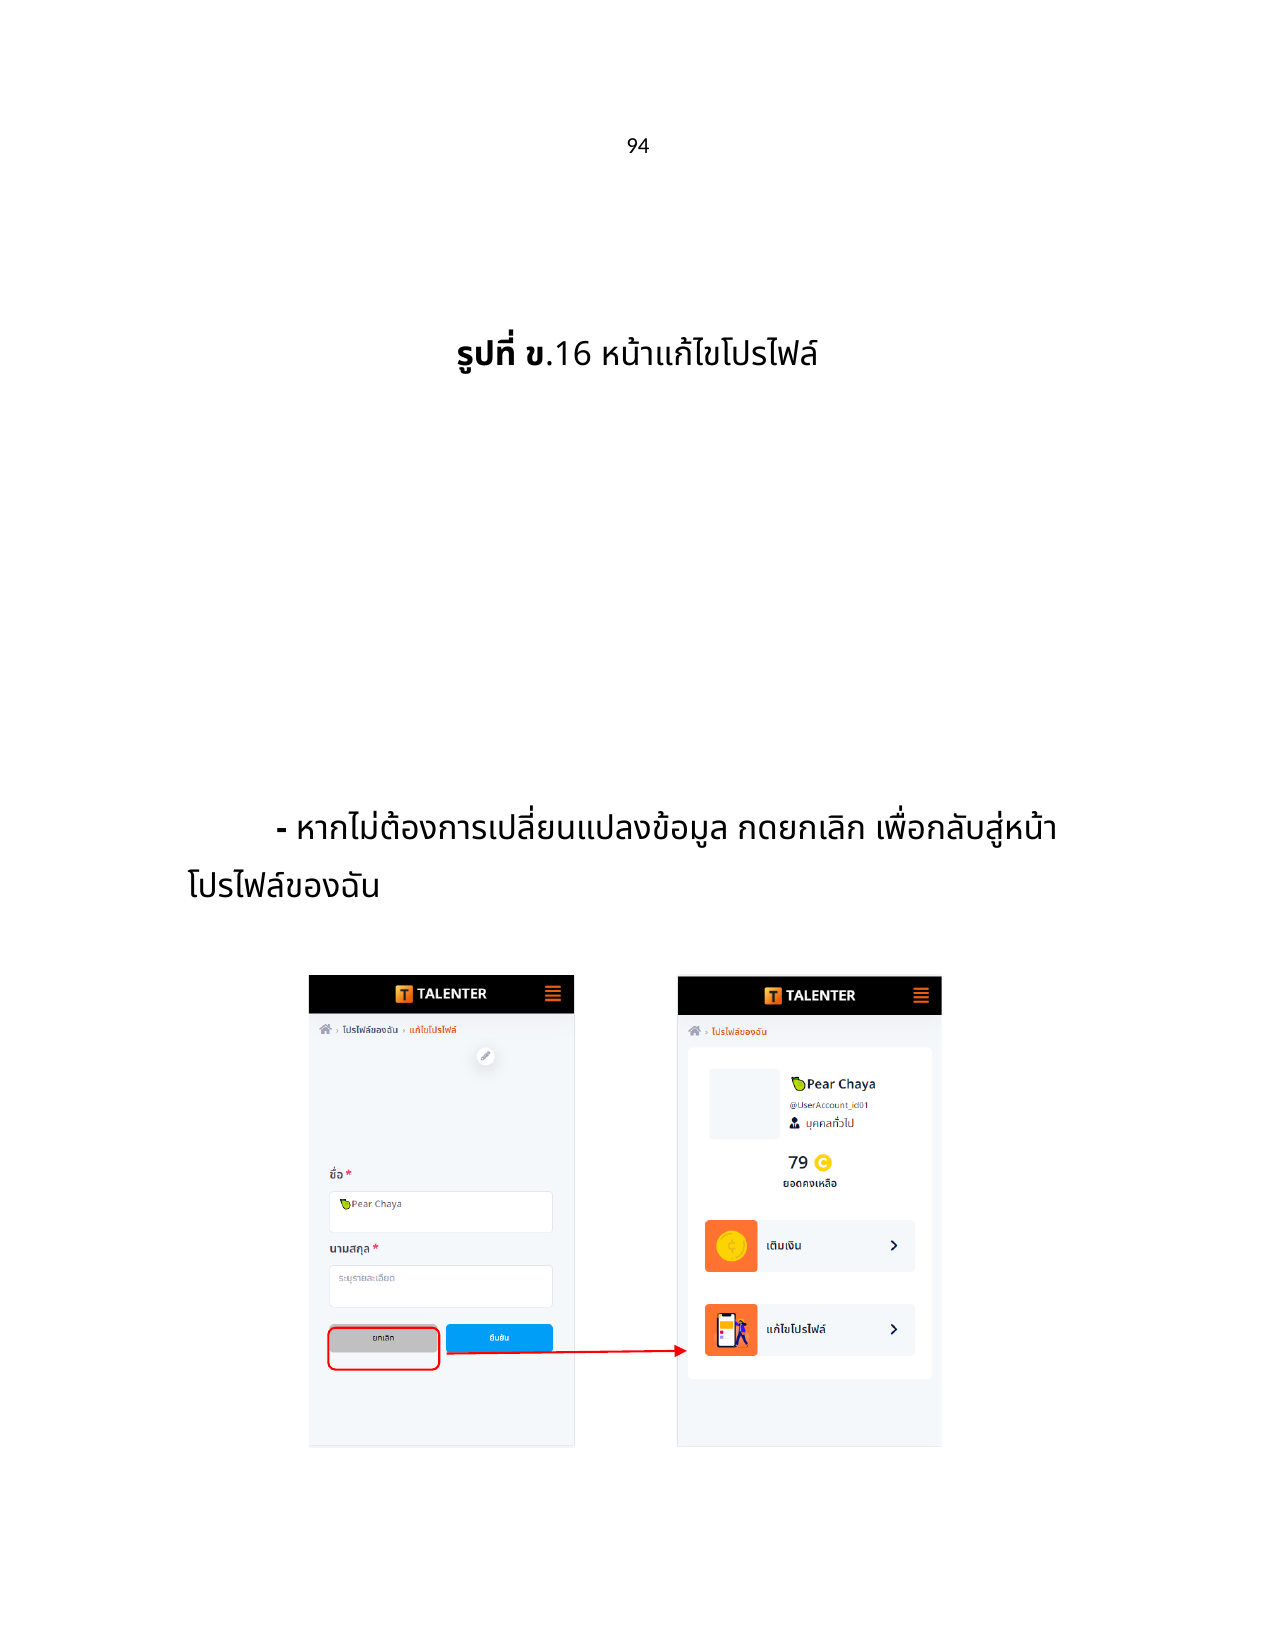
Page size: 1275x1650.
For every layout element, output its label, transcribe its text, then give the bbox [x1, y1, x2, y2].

picture [308, 975, 575, 1448]
text รูปที่ ข.16 หน้าแก้ไขโปรไฟล์ [187, 329, 1087, 380]
picture [676, 974, 942, 1447]
text - หากไม่ต้องการเปลี่ยนแปลงข้อมูล กดยกเลิก เพื่อกลับสู่หน้าโปรไฟล์ของฉัน [187, 804, 1087, 913]
